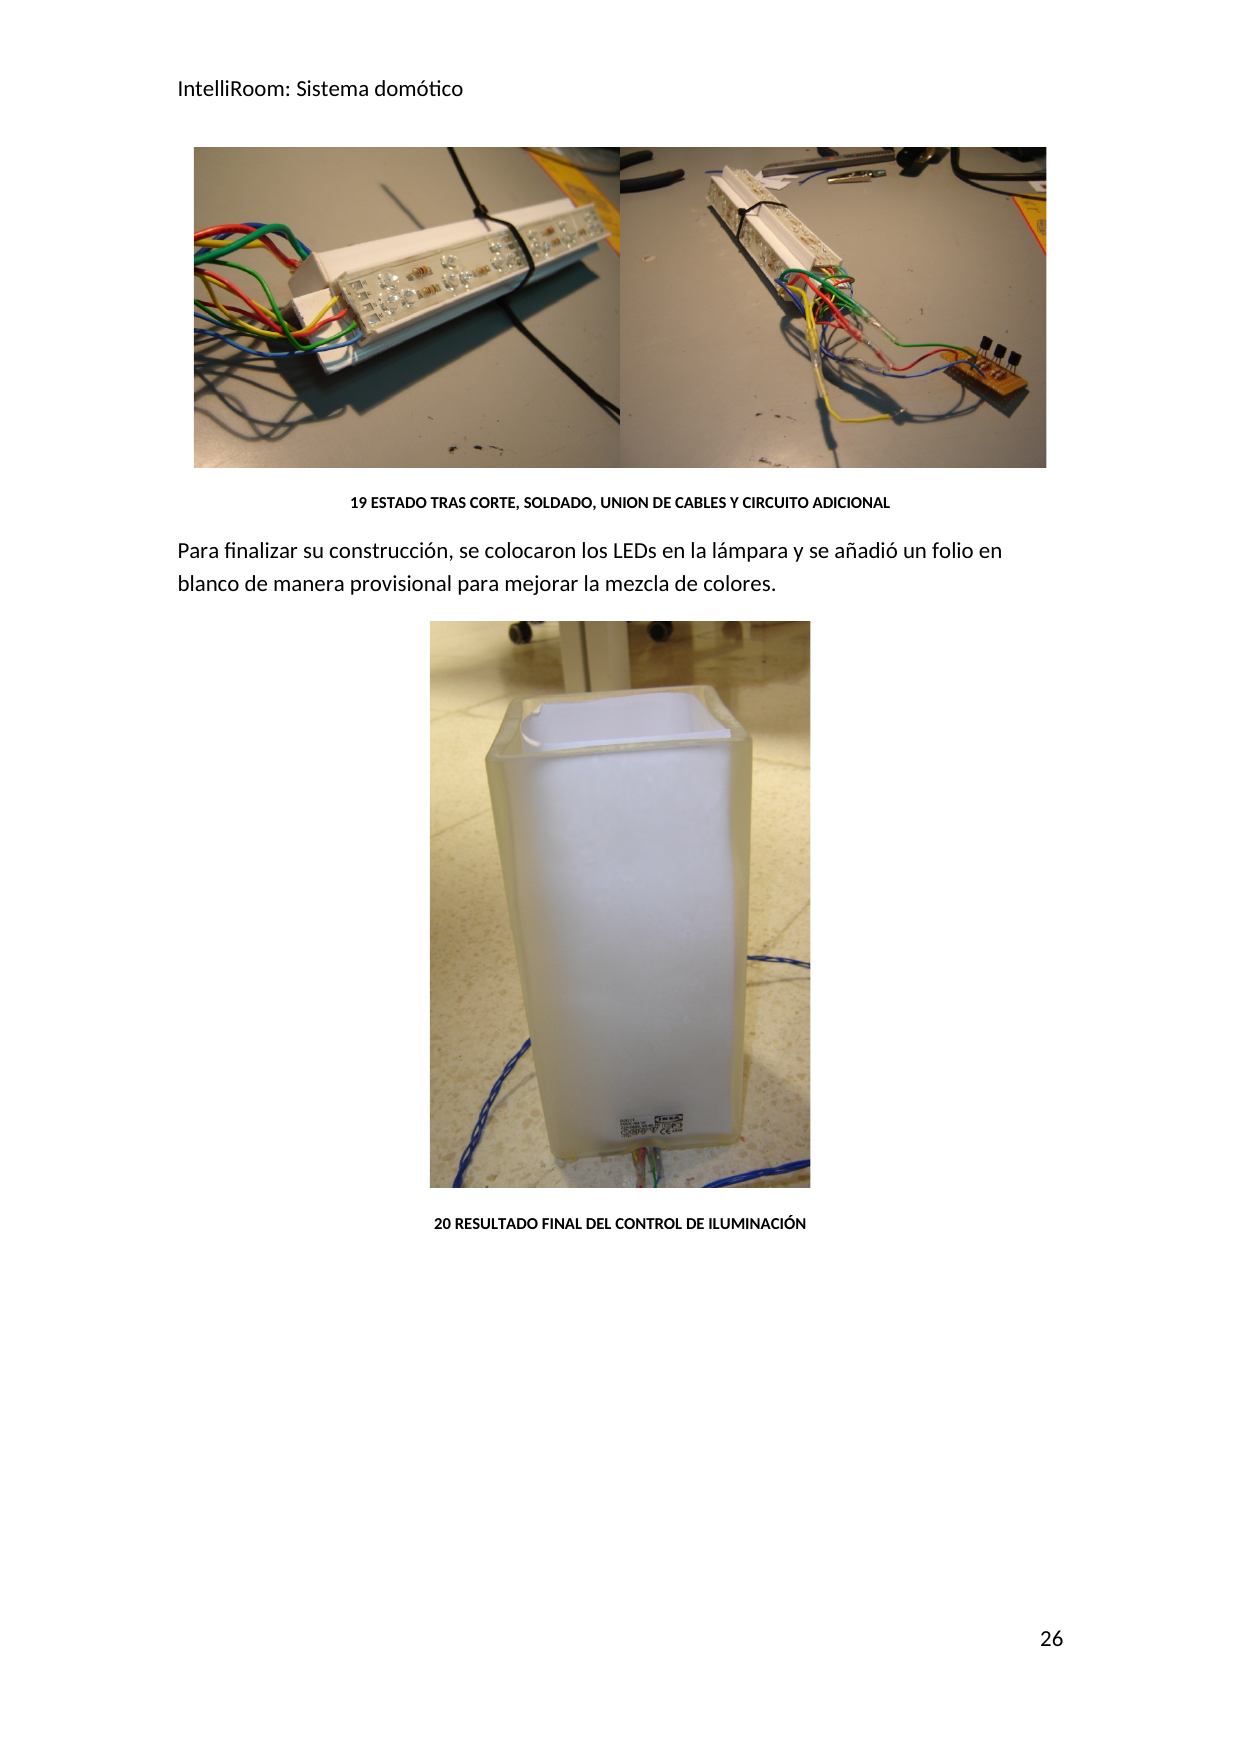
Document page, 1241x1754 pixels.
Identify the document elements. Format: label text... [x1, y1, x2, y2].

picture [429, 621, 811, 1188]
picture [193, 147, 1047, 468]
text Para finalizar su construcción, se colocaron los LEDs en la lámpara y se añadió un folio en blanco de manera provisional para mejorar la mezcla de colores. [177, 537, 1063, 597]
